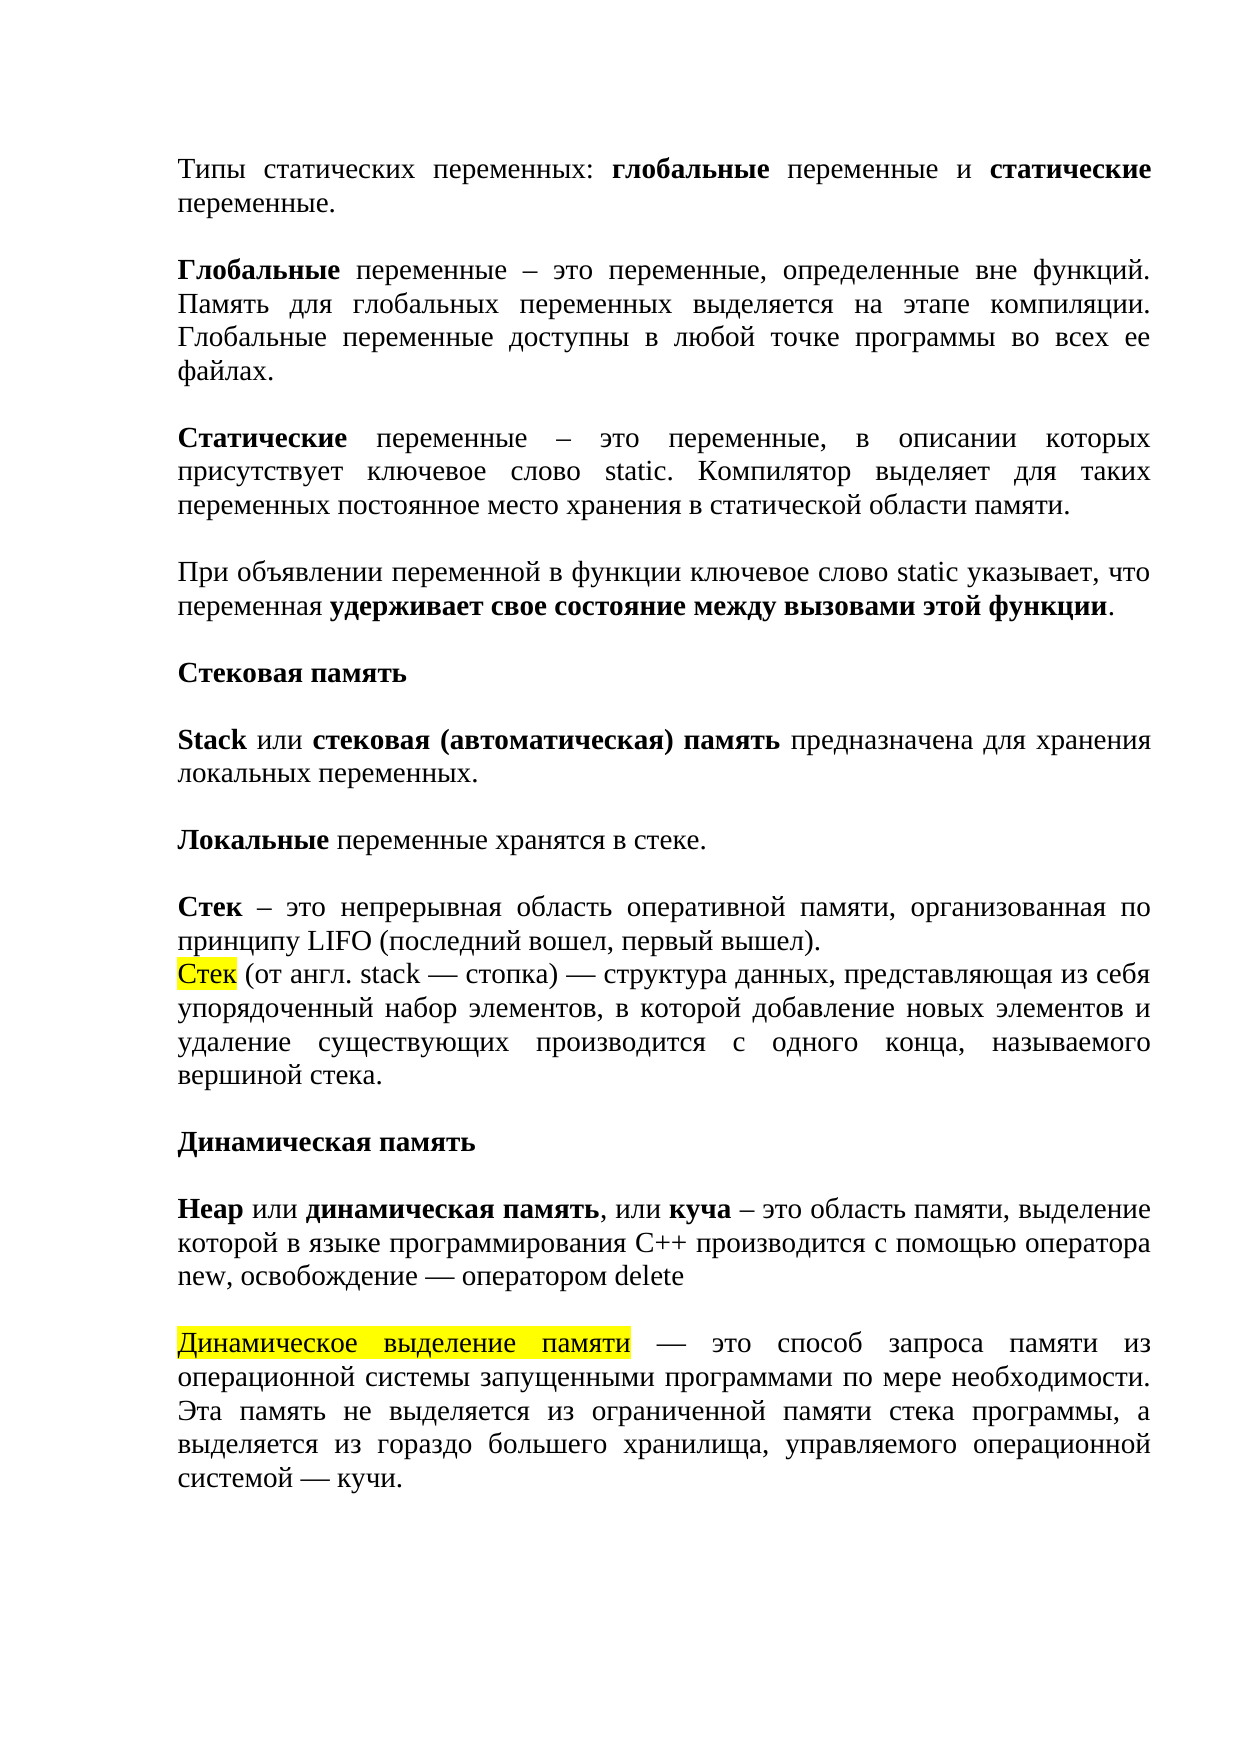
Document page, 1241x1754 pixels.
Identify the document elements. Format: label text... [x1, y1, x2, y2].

text Heap или динамическая память, или куча – это область памяти, выделение которой в языке программирования С++ производится с помощью оператора new, освобождение — оператором delete [177, 1191, 1152, 1292]
text Типы статических переменных: глобальные переменные и статические переменные. [177, 152, 1152, 219]
text Статические переменные – это переменные, в описании которых присутствует ключевое слово static. Компилятор выделяет для таких переменных постоянное место хранения в статической области памяти. [177, 420, 1152, 521]
text Стек (от англ. stack — стопка) — структура данных, представляющая из себя упорядоченный набор элементов, в которой добавление новых элементов и удаление существующих производится с одного конца, называемого вершиной стека. [177, 957, 1152, 1091]
text Глобальные переменные – это переменные, определенные вне функций. Память для глобальных переменных выделяется на этапе компиляции. Глобальные переменные доступны в любой точке программы во всех ее файлах. [177, 252, 1152, 386]
text Стековая память [177, 655, 1152, 688]
text Стек – это непрерывная область оперативной памяти, организованная по принципу LIFO (последний вошел, первый вышел). [177, 889, 1152, 957]
text Stack или стековая (автоматическая) память предназначена для хранения локальных переменных. [177, 722, 1152, 789]
text Динамическая память [177, 1124, 1152, 1158]
text При объявлении переменной в функции ключевое слово static указывает, что переменная удерживает свое состояние между вызовами этой функции. [177, 554, 1152, 621]
text Локальные переменные хранятся в стеке. [177, 822, 1152, 856]
text Динамическое выделение памяти — это способ запроса памяти из операционной системы запущенными программами по мере необходимости. Эта память не выделяется из ограниченной памяти стека программы, а выделяется из гораздо большего хранилища, управляемого операционной системой — кучи. [177, 1326, 1152, 1493]
